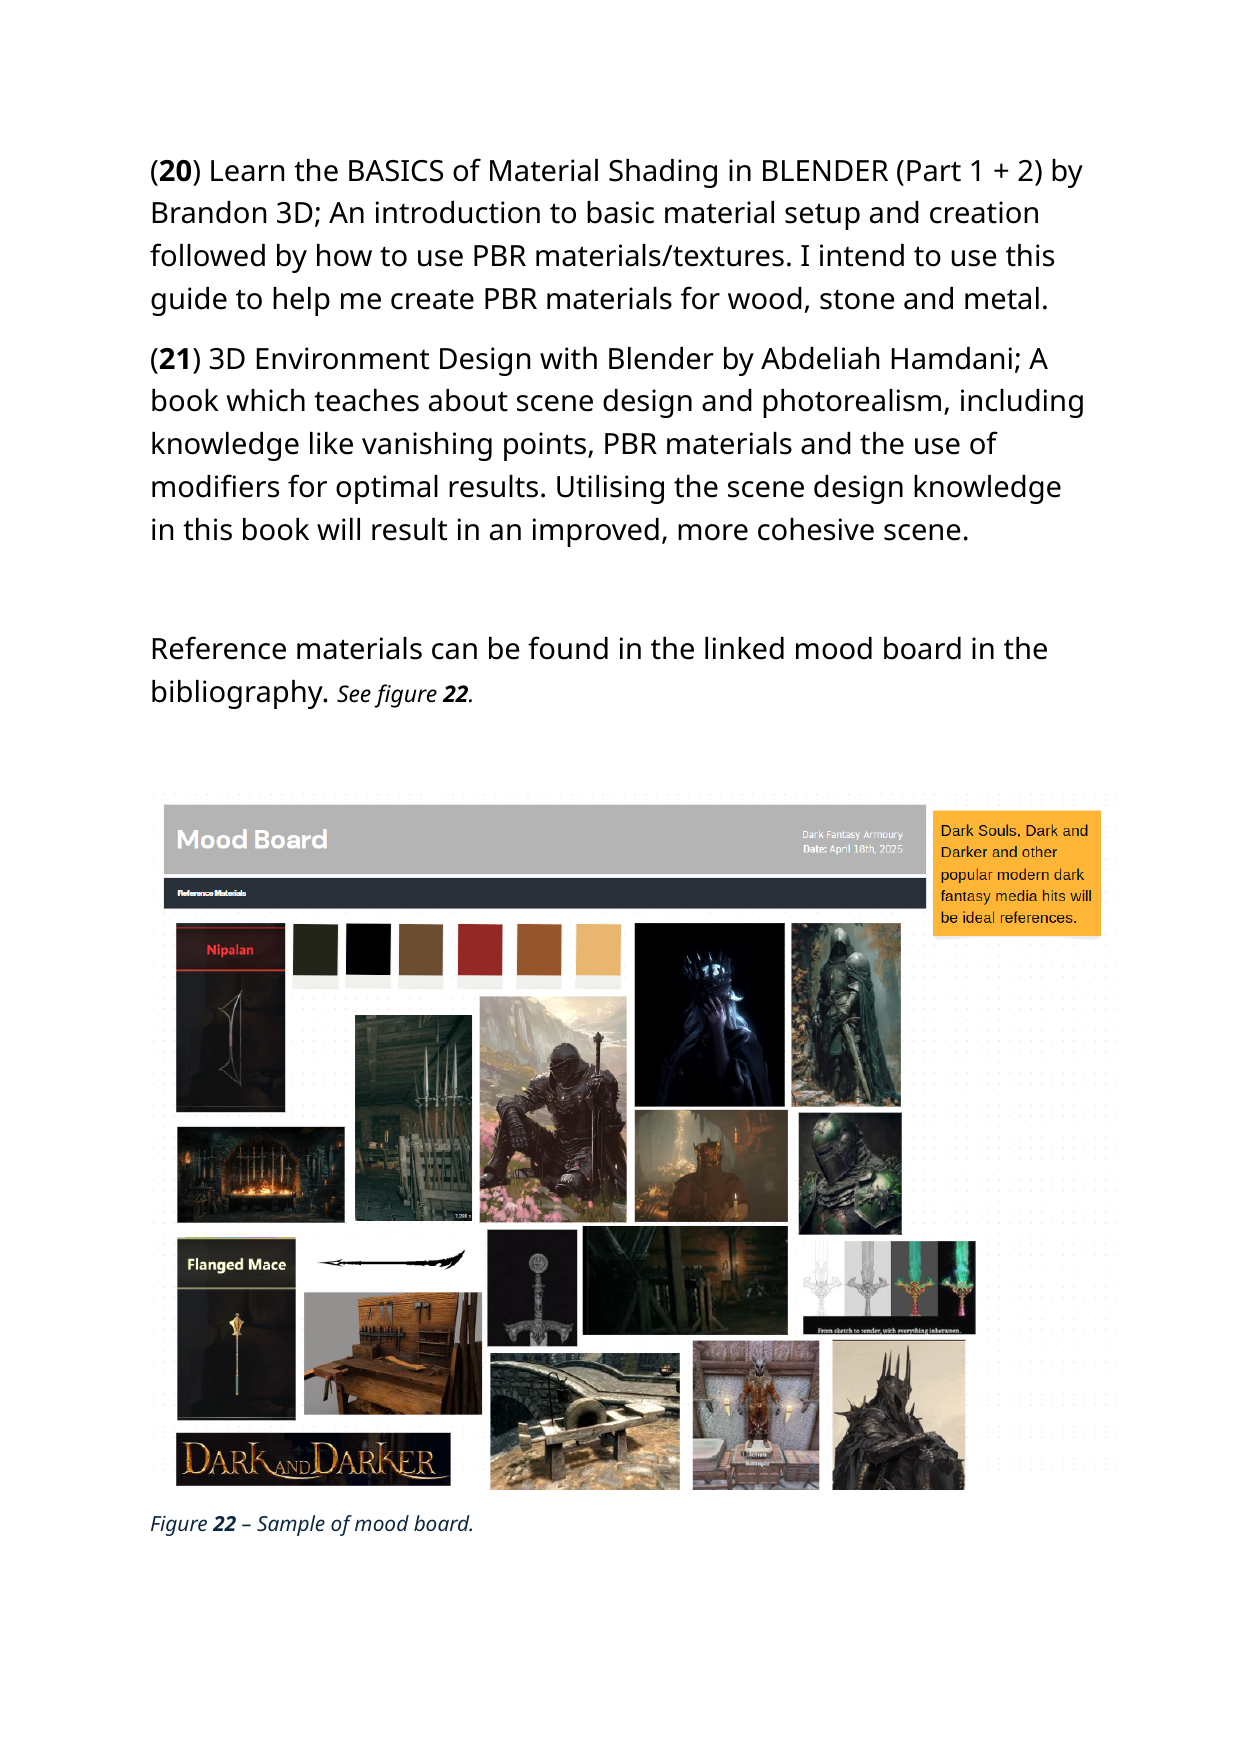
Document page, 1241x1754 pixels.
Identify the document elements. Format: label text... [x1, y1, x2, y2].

picture [150, 790, 1120, 1490]
text (20) Learn the BASICS of Material Shading in BLENDER (Part 1 + 2) by Brandon 3D; An introduction to basic material setup and creation followed by how to use PBR materials/textures. I intend to use this guide to help me create PBR materials for wood, stone and metal. [150, 150, 1090, 318]
text (21) 3D Environment Design with Blender by Abdeliah Hamdani; A book which teaches about scene design and photorealism, including knowledge like vanishing points, PBR materials and the use of modifiers for optimal results. Utilising the scene design knowledge in this book will result in an improved, more cohesive scene. [150, 338, 1090, 549]
text Reference materials can be found in the linked mood board in the bibliography. See figure 22. [150, 628, 1090, 711]
text Figure 22 – Sample of mood board. [150, 1509, 1090, 1537]
